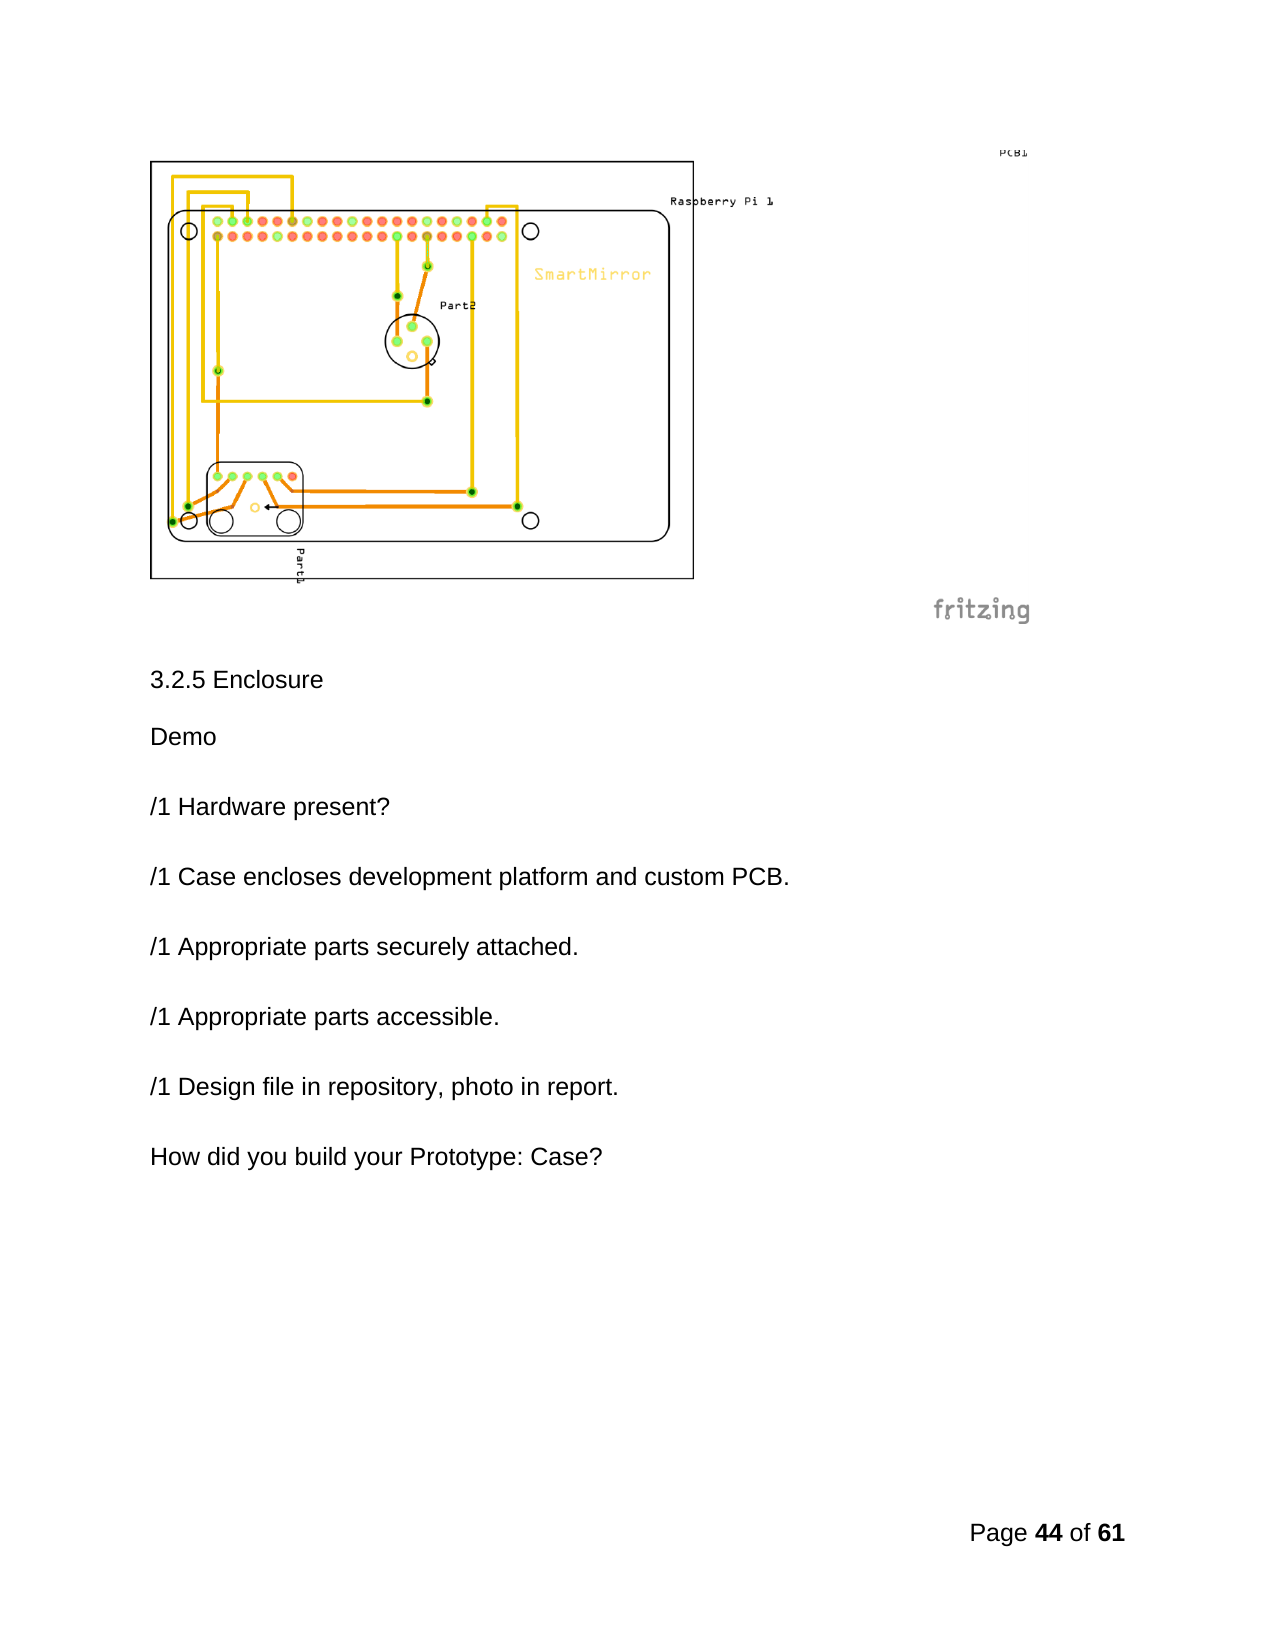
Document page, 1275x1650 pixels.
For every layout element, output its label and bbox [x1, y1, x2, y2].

picture [150, 150, 1031, 624]
